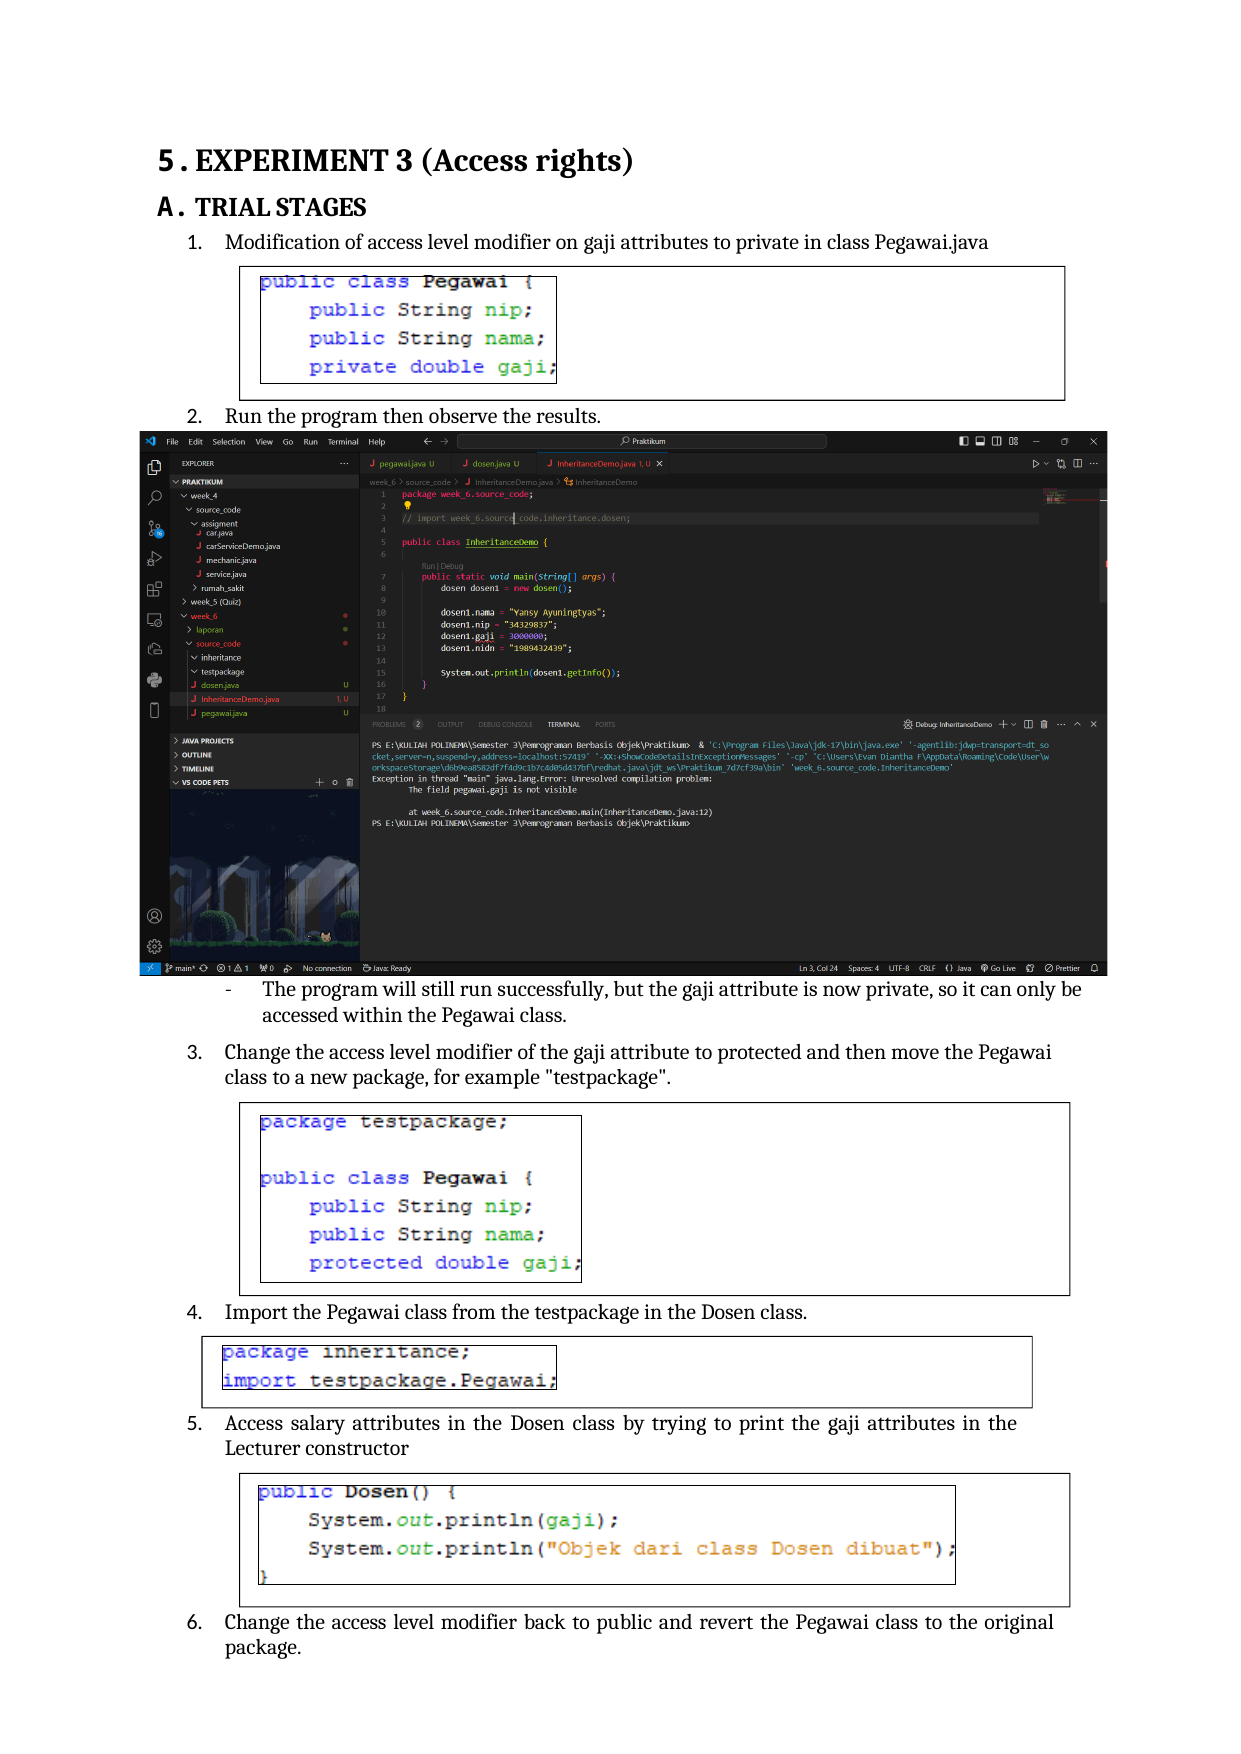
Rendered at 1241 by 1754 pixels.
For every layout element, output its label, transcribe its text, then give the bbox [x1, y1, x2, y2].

list The program will still run successfully, but the gaji attribute is now private, so it can only be accessed within the Pegawai class. [224, 977, 1107, 1027]
list Run the program then observe the results. [186, 256, 1107, 429]
subtitle TRIAL STAGES [157, 187, 1107, 224]
list Change the access level modifier back to public and revert the Pegawai class to the original package. [186, 1464, 1054, 1660]
picture [223, 1346, 556, 1389]
list Access salary attributes in the Dosen class by trying to print the gaji attributes in the Lecturer constructor [186, 1409, 1054, 1460]
picture [139, 431, 1108, 976]
list Modification of access level modifier on gaji attributes to private in class Pegawai.java [186, 228, 1107, 255]
subtitle EXPERIMENT 3 (Access rights) [157, 139, 1107, 181]
list Import the Pegawai class from the testpackage in the Dosen class. [186, 1091, 1107, 1325]
list Change the access level modifier of the gaji attribute to protected and then move the Pegawai class to a new package, for example "testpackage". [186, 1039, 1053, 1090]
